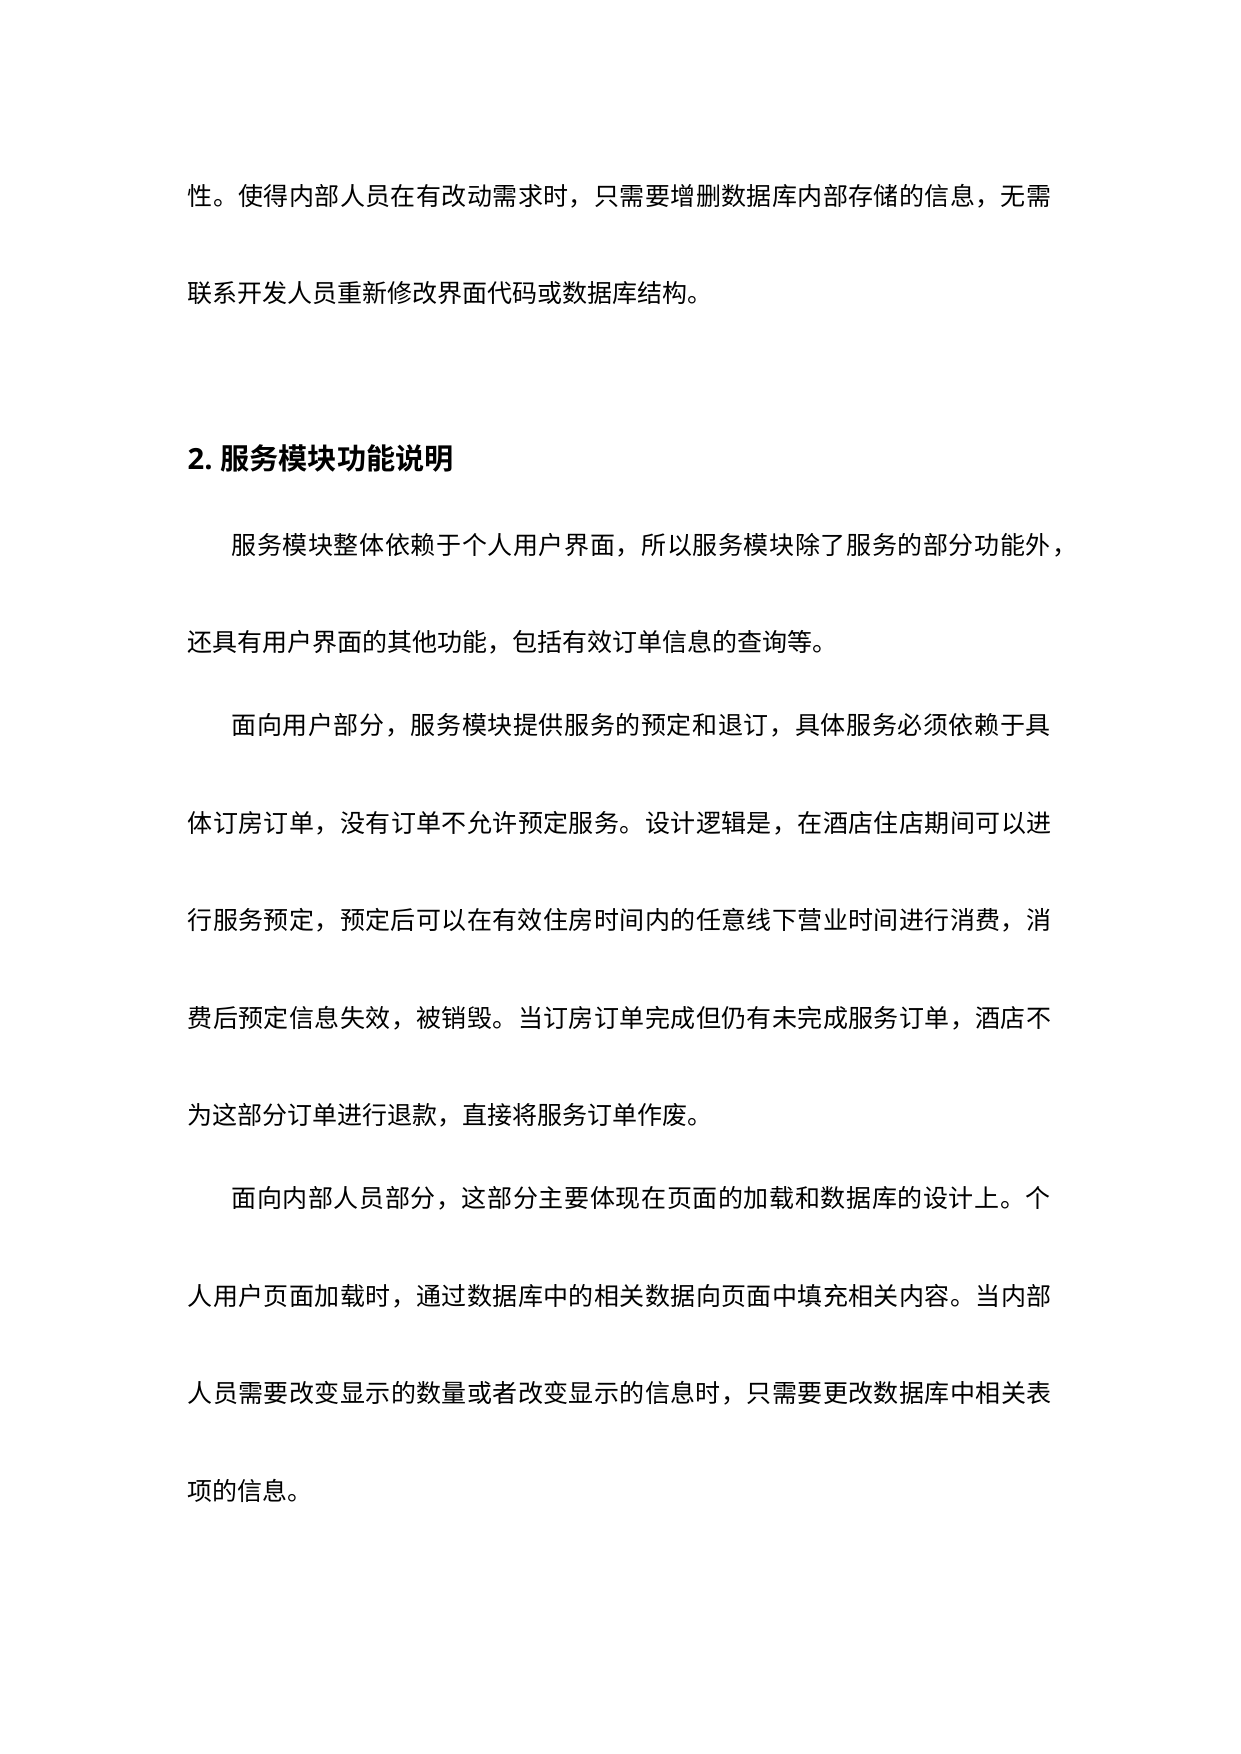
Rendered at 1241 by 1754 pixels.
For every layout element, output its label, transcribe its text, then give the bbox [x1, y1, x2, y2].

text 2. 服务模块功能说明 [187, 424, 1053, 489]
text 服务模块整体依赖于个人用户界面，所以服务模块除了服务的部分功能外，还具有用户界面的其他功能，包括有效订单信息的查询等。 [187, 511, 1053, 673]
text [187, 162, 1053, 324]
text 面向用户部分，服务模块提供服务的预定和退订，具体服务必须依赖于具体订房订单，没有订单不允许预定服务。设计逻辑是，在酒店住店期间可以进行服务预定，预定后可以在有效住房时间内的任意线下营业时间进行消费，消费后预定信息失效，被销毁。当订房订单完成但仍有未完成服务订单，酒店不为这部分订单进行退款，直接将服务订单作废。 [187, 691, 1053, 1146]
text 面向内部人员部分，这部分主要体现在页面的加载和数据库的设计上。个人用户页面加载时，通过数据库中的相关数据向页面中填充相关内容。当内部人员需要改变显示的数量或者改变显示的信息时，只需要更改数据库中相关表项的信息。 [187, 1164, 1053, 1522]
